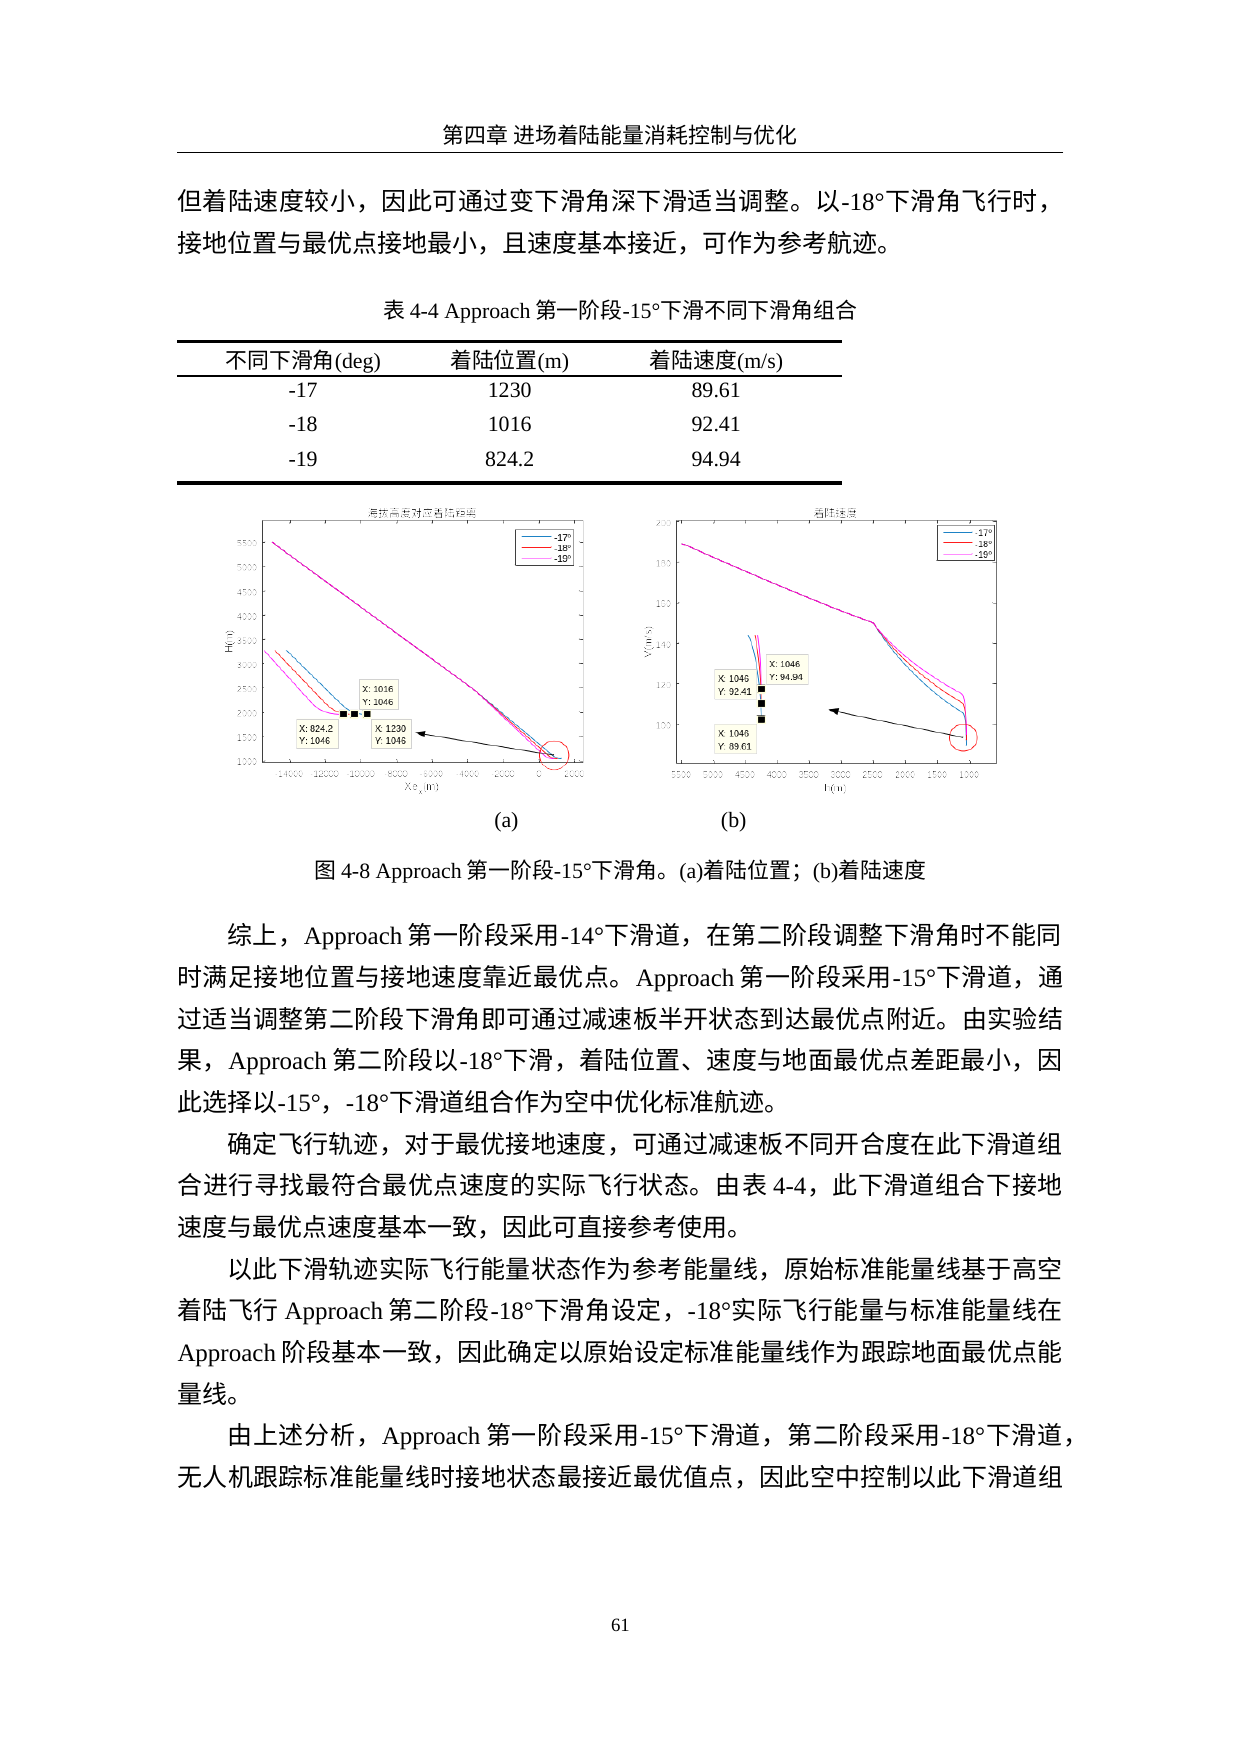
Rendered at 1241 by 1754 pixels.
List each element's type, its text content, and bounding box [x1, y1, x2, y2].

text 以此下滑轨迹实际飞行能量状态作为参考能量线，原始标准能量线基于高空着陆飞行Approach第二阶段-18°下滑角设定，-18°实际飞行能量与标准能量线在Approach阶段基本一致，因此确定以原始设定标准能量线作为跟踪地面最优点能量线。 [177, 1245, 1063, 1411]
table_cell 94.94 [591, 446, 842, 481]
table_cell 1230 [429, 377, 591, 411]
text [177, 177, 1063, 261]
text 综上，Approach第一阶段采用-14°下滑道，在第二阶段调整下滑角时不能同时满足接地位置与接地速度靠近最优点。Approach第一阶段采用-15°下滑道，通过适当调整第二阶段下滑角即可通过减速板半开状态到达最优点附近。由实验结果，Approach第二阶段以-18°下滑，着陆位置、速度与地面最优点差距最小，因此选择以-15°，-18°下滑道组合作为空中优化标准航迹。 [177, 911, 1063, 1120]
table_header 着陆速度(m/s) [591, 343, 842, 375]
text 表4-4 Approach第一阶段-15°下滑不同下滑角组合 [177, 286, 1063, 327]
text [177, 1411, 1063, 1495]
table_header 不同下滑角(deg) [177, 343, 428, 375]
table_cell -18 [177, 411, 428, 446]
table_cell 92.41 [591, 411, 842, 446]
table_header 着陆位置(m) [429, 343, 591, 375]
text 图4-8 Approach第一阶段-15°下滑角。(a)着陆位置；(b)着陆速度 [177, 845, 1063, 886]
table_cell -17 [177, 377, 428, 411]
text (a) (b) [177, 807, 1063, 832]
table_cell 1016 [429, 411, 591, 446]
table_cell 89.61 [591, 377, 842, 411]
table_cell 824.2 [429, 446, 591, 481]
table_cell -19 [177, 446, 428, 481]
text 确定飞行轨迹，对于最优接地速度，可通过减速板不同开合度在此下滑道组合进行寻找最符合最优点速度的实际飞行状态。由表4-4，此下滑道组合下接地速度与最优点速度基本一致，因此可直接参考使用。 [177, 1120, 1063, 1245]
